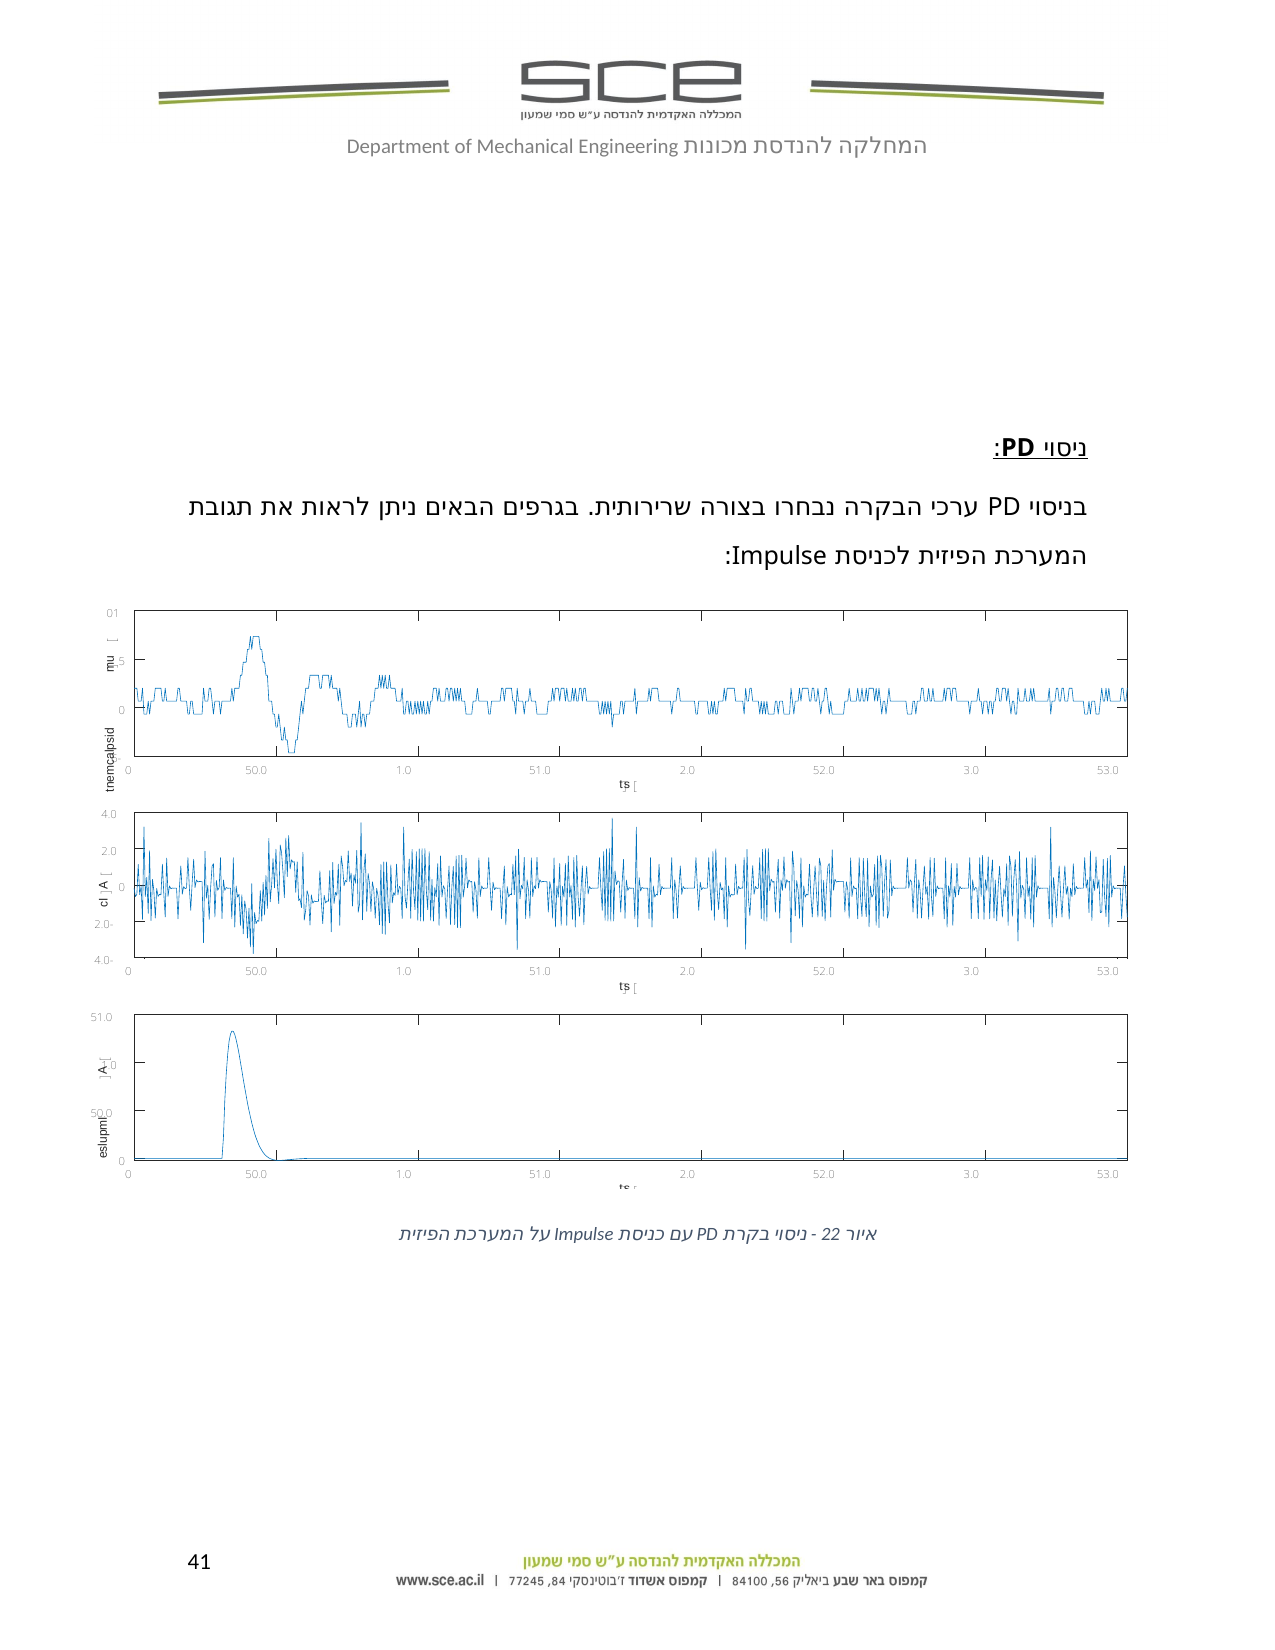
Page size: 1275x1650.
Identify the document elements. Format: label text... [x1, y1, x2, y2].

text ניסוי PD: [187, 429, 1087, 463]
text בניסוי PD ערכי הבקרה נבחרו בצורה שרירותית. בגרפים הבאים ניתן לראות את תגובת המערכת הפיזית לכניסת Impulse: [187, 489, 1087, 571]
picture [94, 0, 1168, 143]
picture [211, 1508, 1112, 1640]
